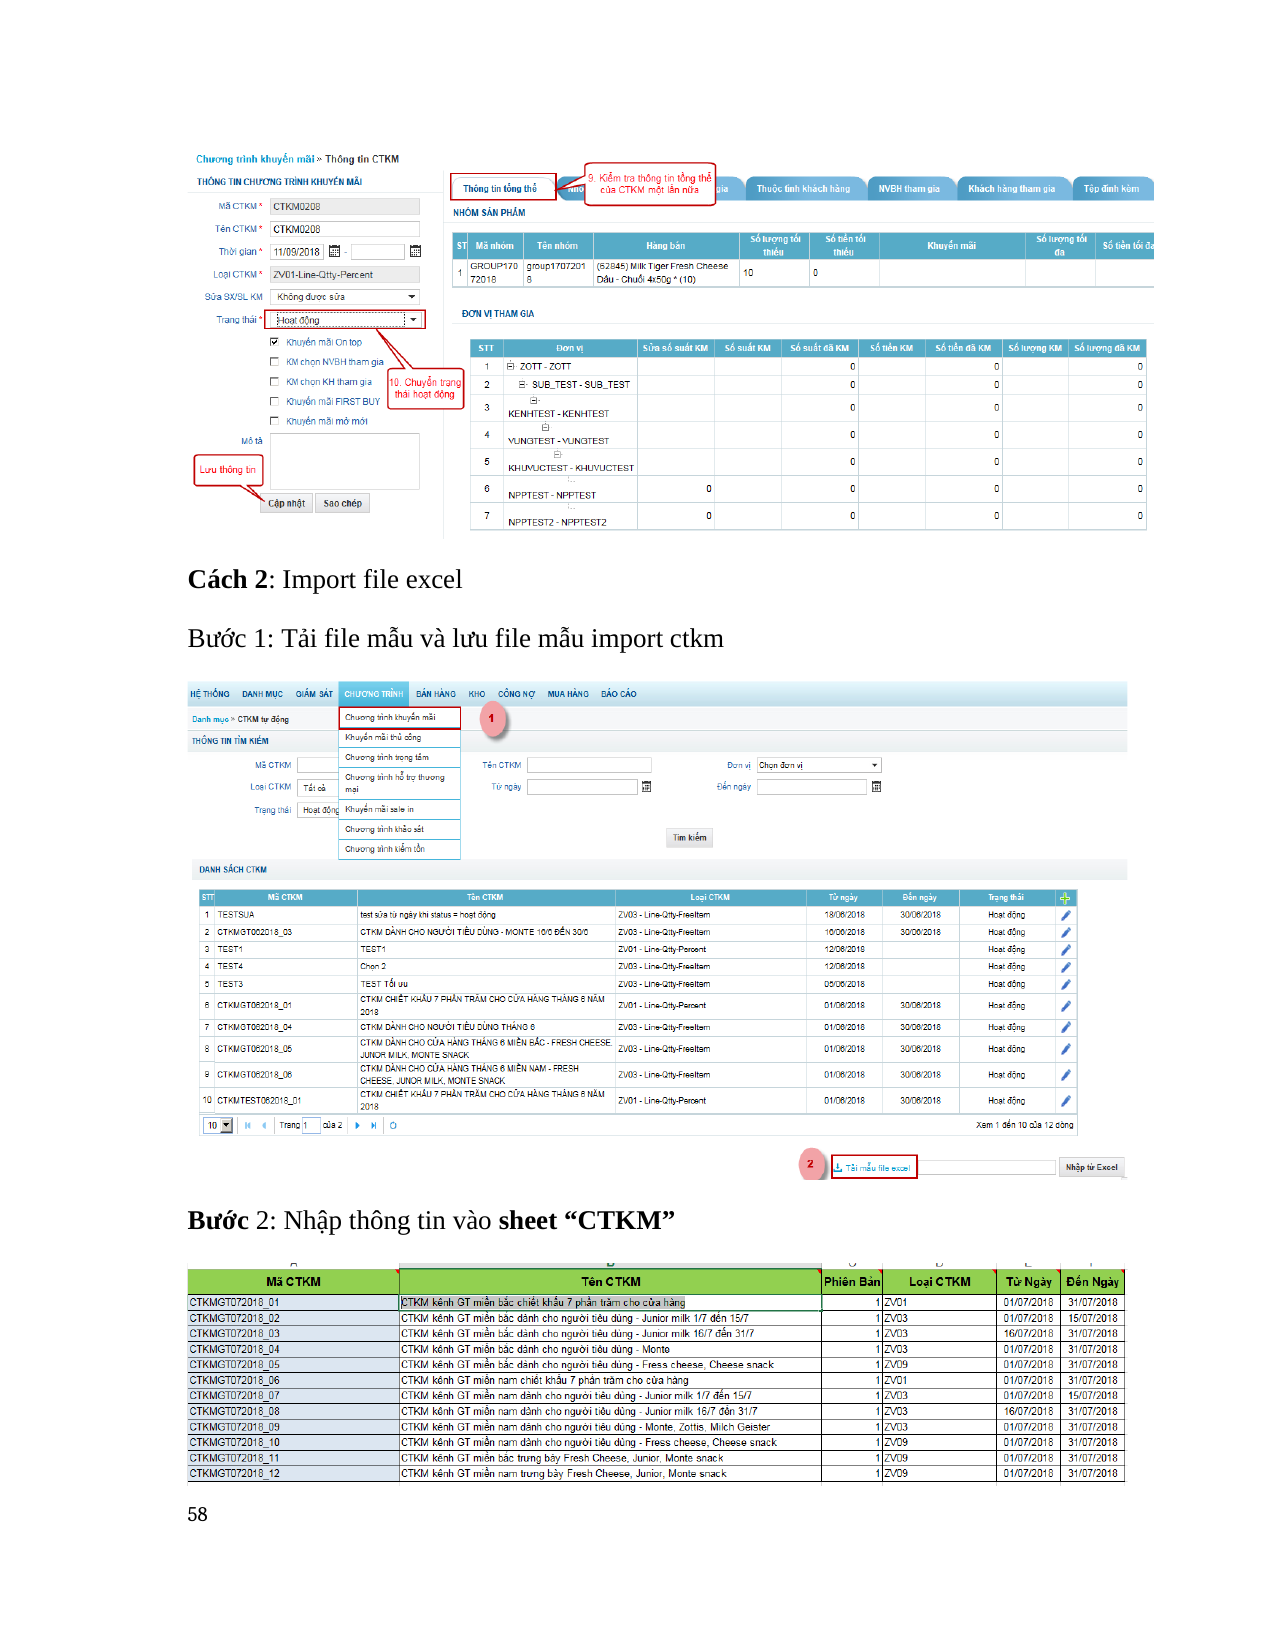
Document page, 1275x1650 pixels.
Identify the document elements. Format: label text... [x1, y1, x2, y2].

picture [187, 150, 1163, 539]
picture [187, 681, 1128, 1180]
text Bước 1: Tải file mẫu và lưu file mẫu import ctkm [187, 622, 1136, 653]
picture [187, 1263, 1128, 1486]
text Bước 2: Nhập thông tin vào sheet “CTKM” [187, 1204, 1136, 1235]
text Cách 2: Import file excel [187, 563, 1136, 594]
